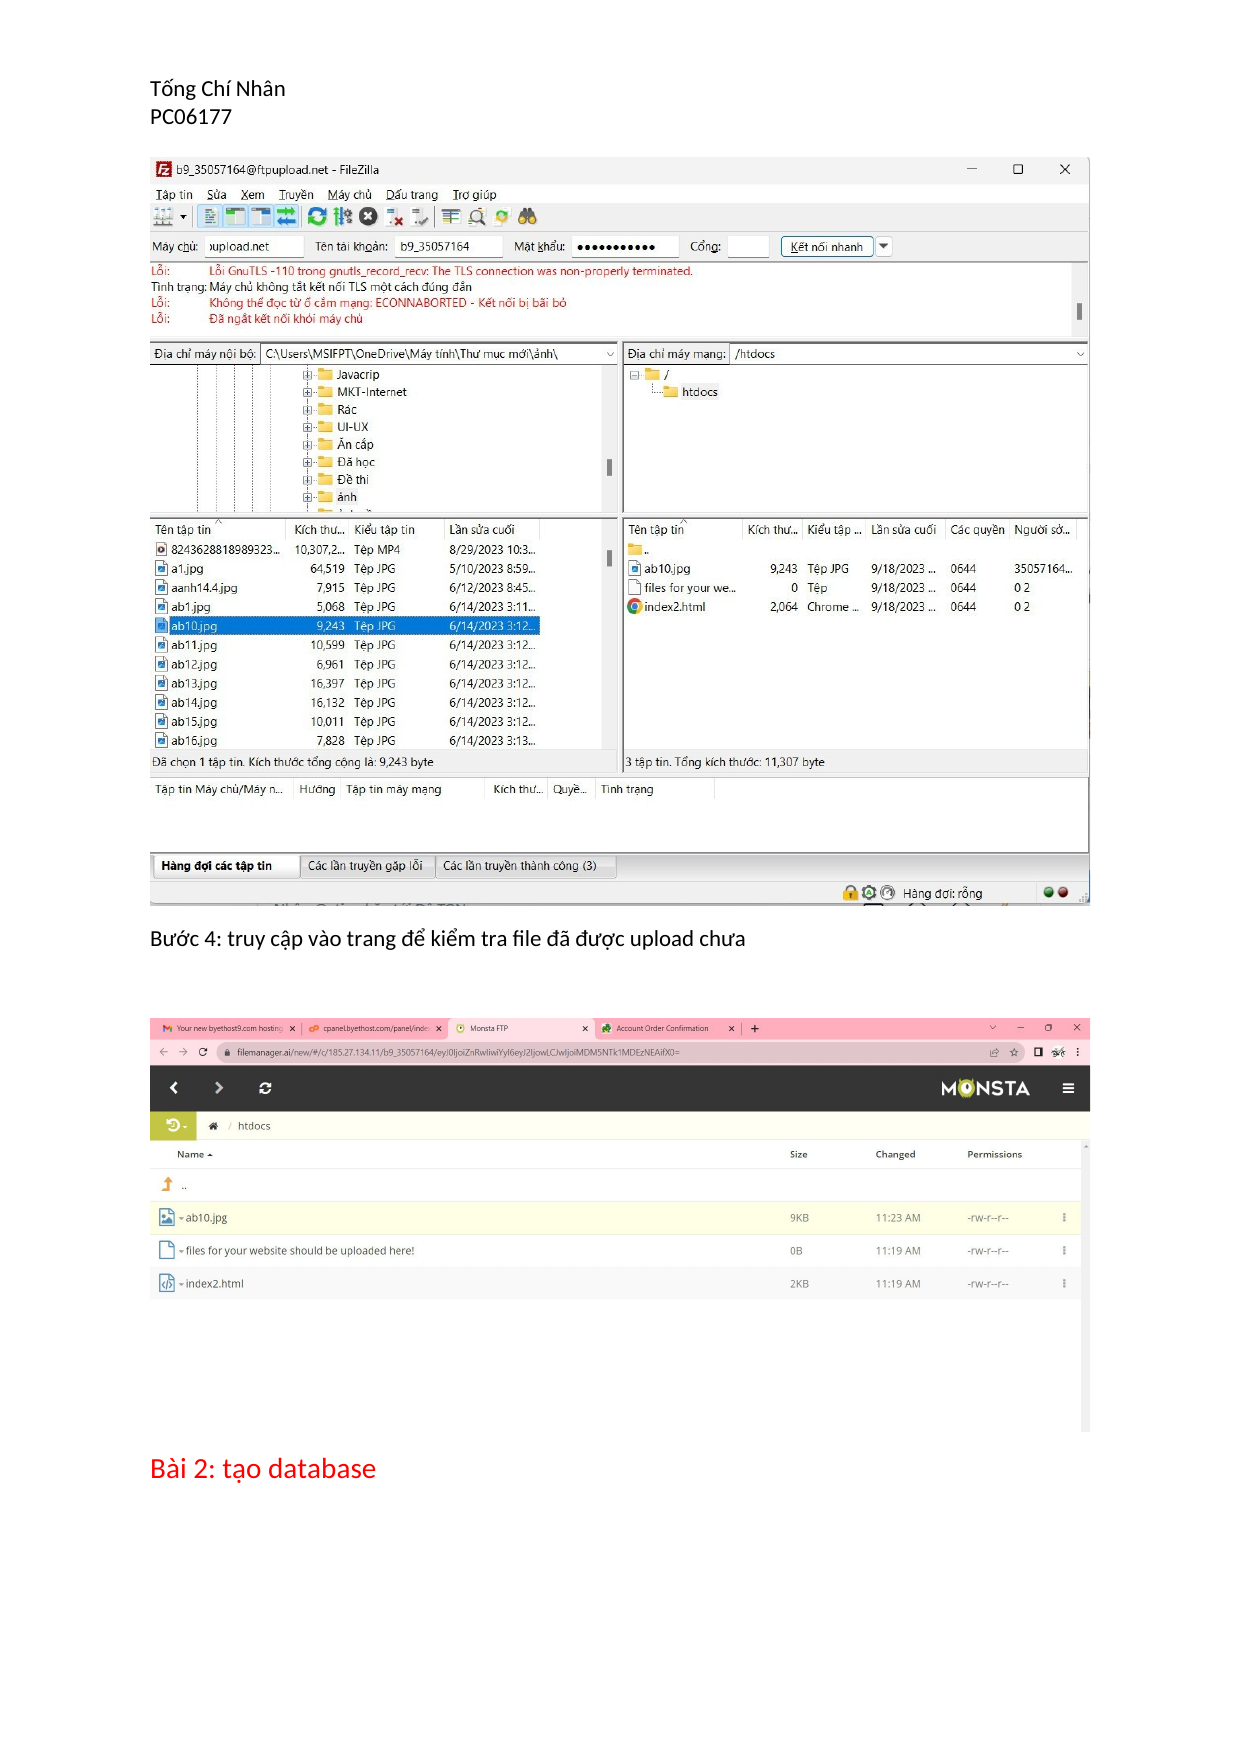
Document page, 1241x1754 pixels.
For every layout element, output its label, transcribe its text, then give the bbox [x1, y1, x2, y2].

text Bước 4: truy cập vào trang để kiểm tra file đã được upload chưa [150, 924, 1090, 953]
picture [150, 157, 1091, 906]
text Bài 2: tạo database [150, 1450, 1090, 1486]
picture [150, 1018, 1091, 1432]
